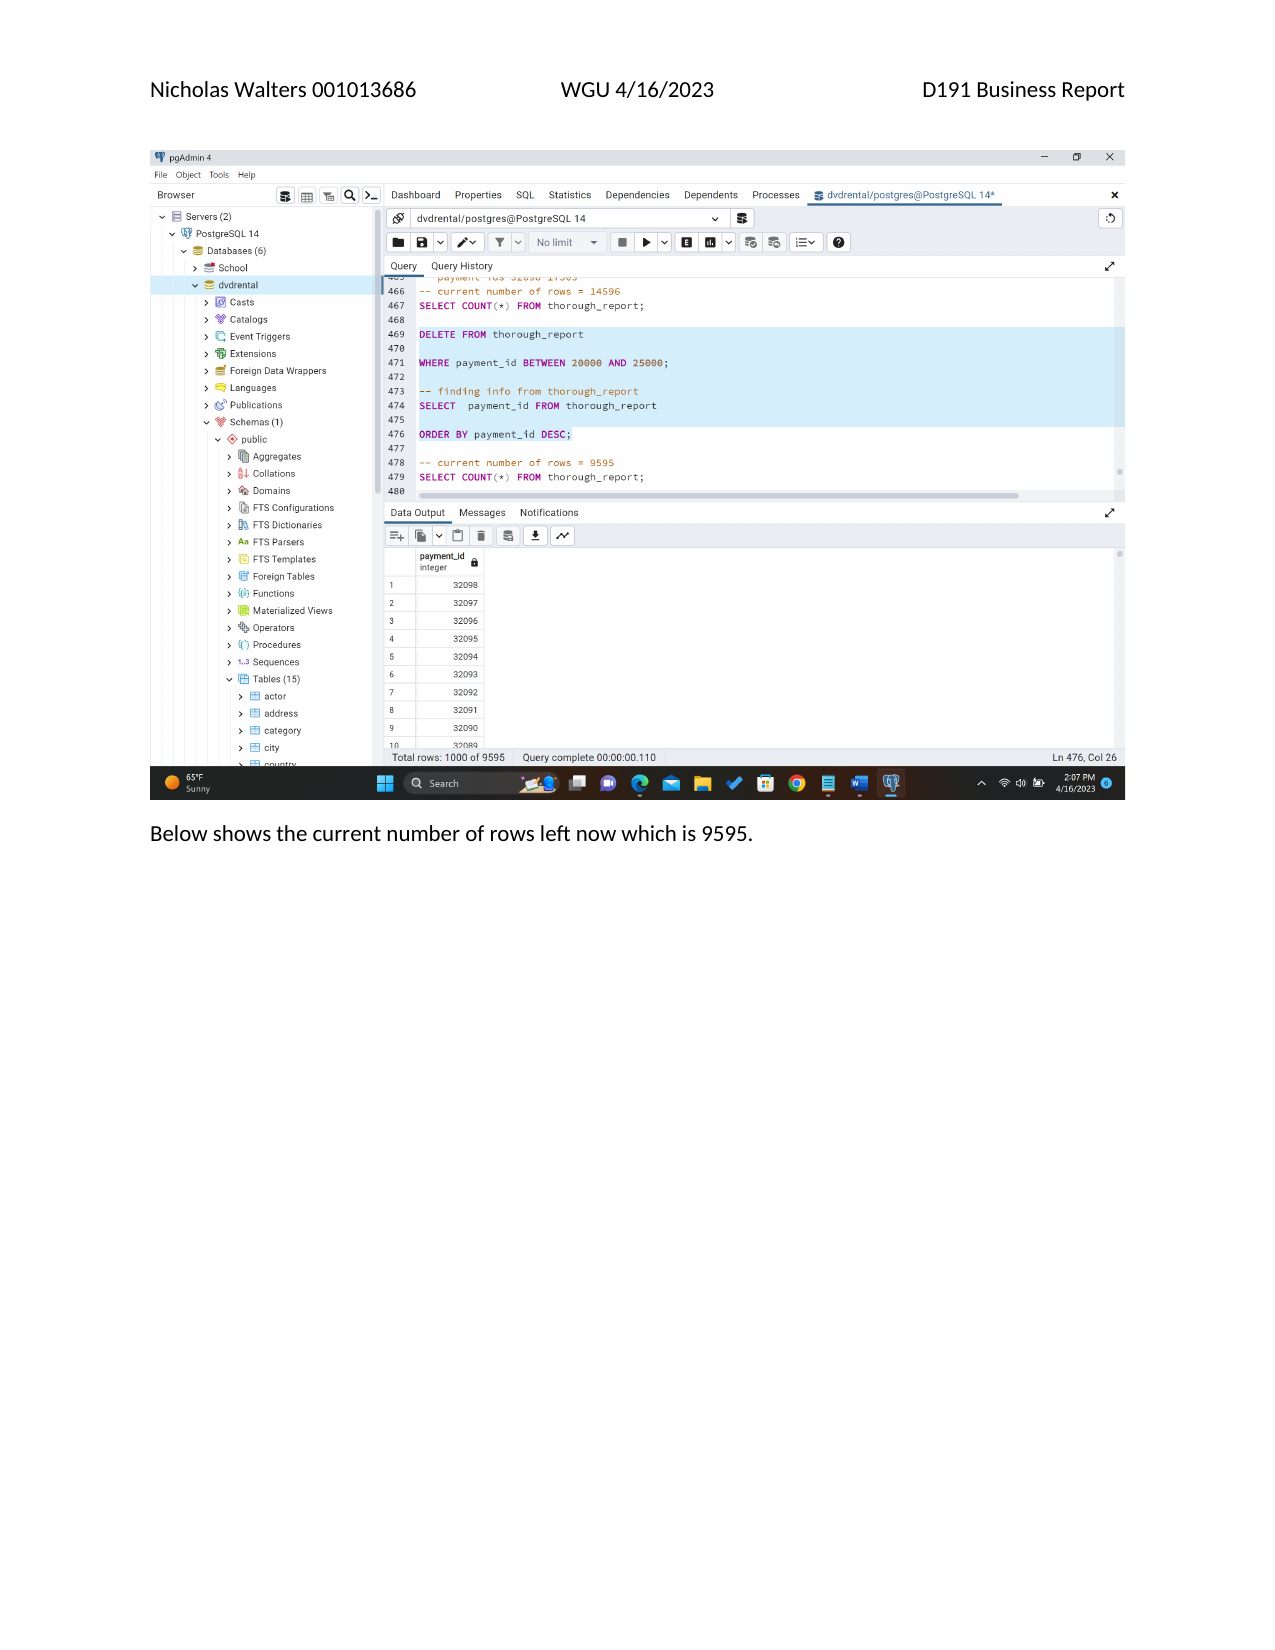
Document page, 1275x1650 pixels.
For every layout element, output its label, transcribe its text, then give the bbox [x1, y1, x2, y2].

picture [150, 150, 1125, 800]
text Below shows the current number of rows left now which is 9595. [150, 819, 1125, 847]
